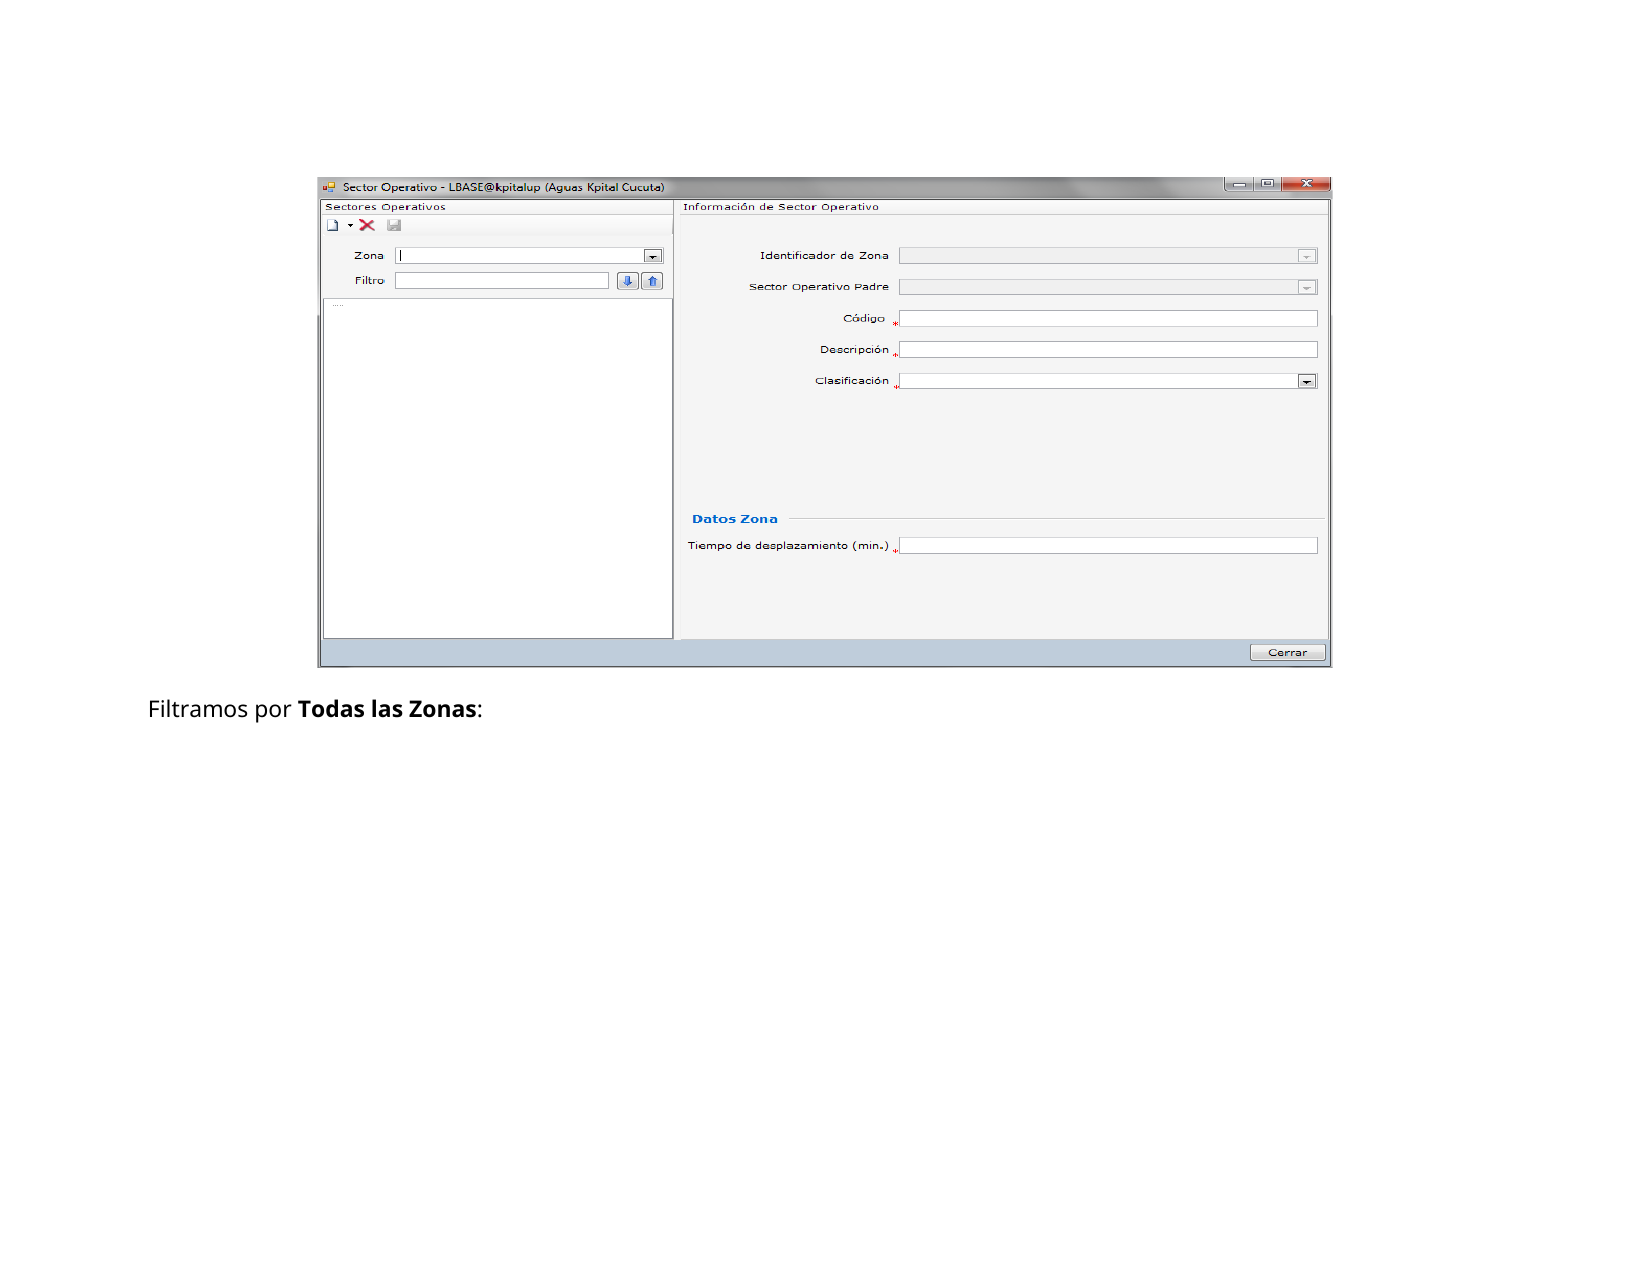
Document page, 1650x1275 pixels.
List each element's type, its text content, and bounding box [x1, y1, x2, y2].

picture [317, 177, 1333, 668]
text Filtramos por Todas las Zonas: [148, 693, 1502, 724]
